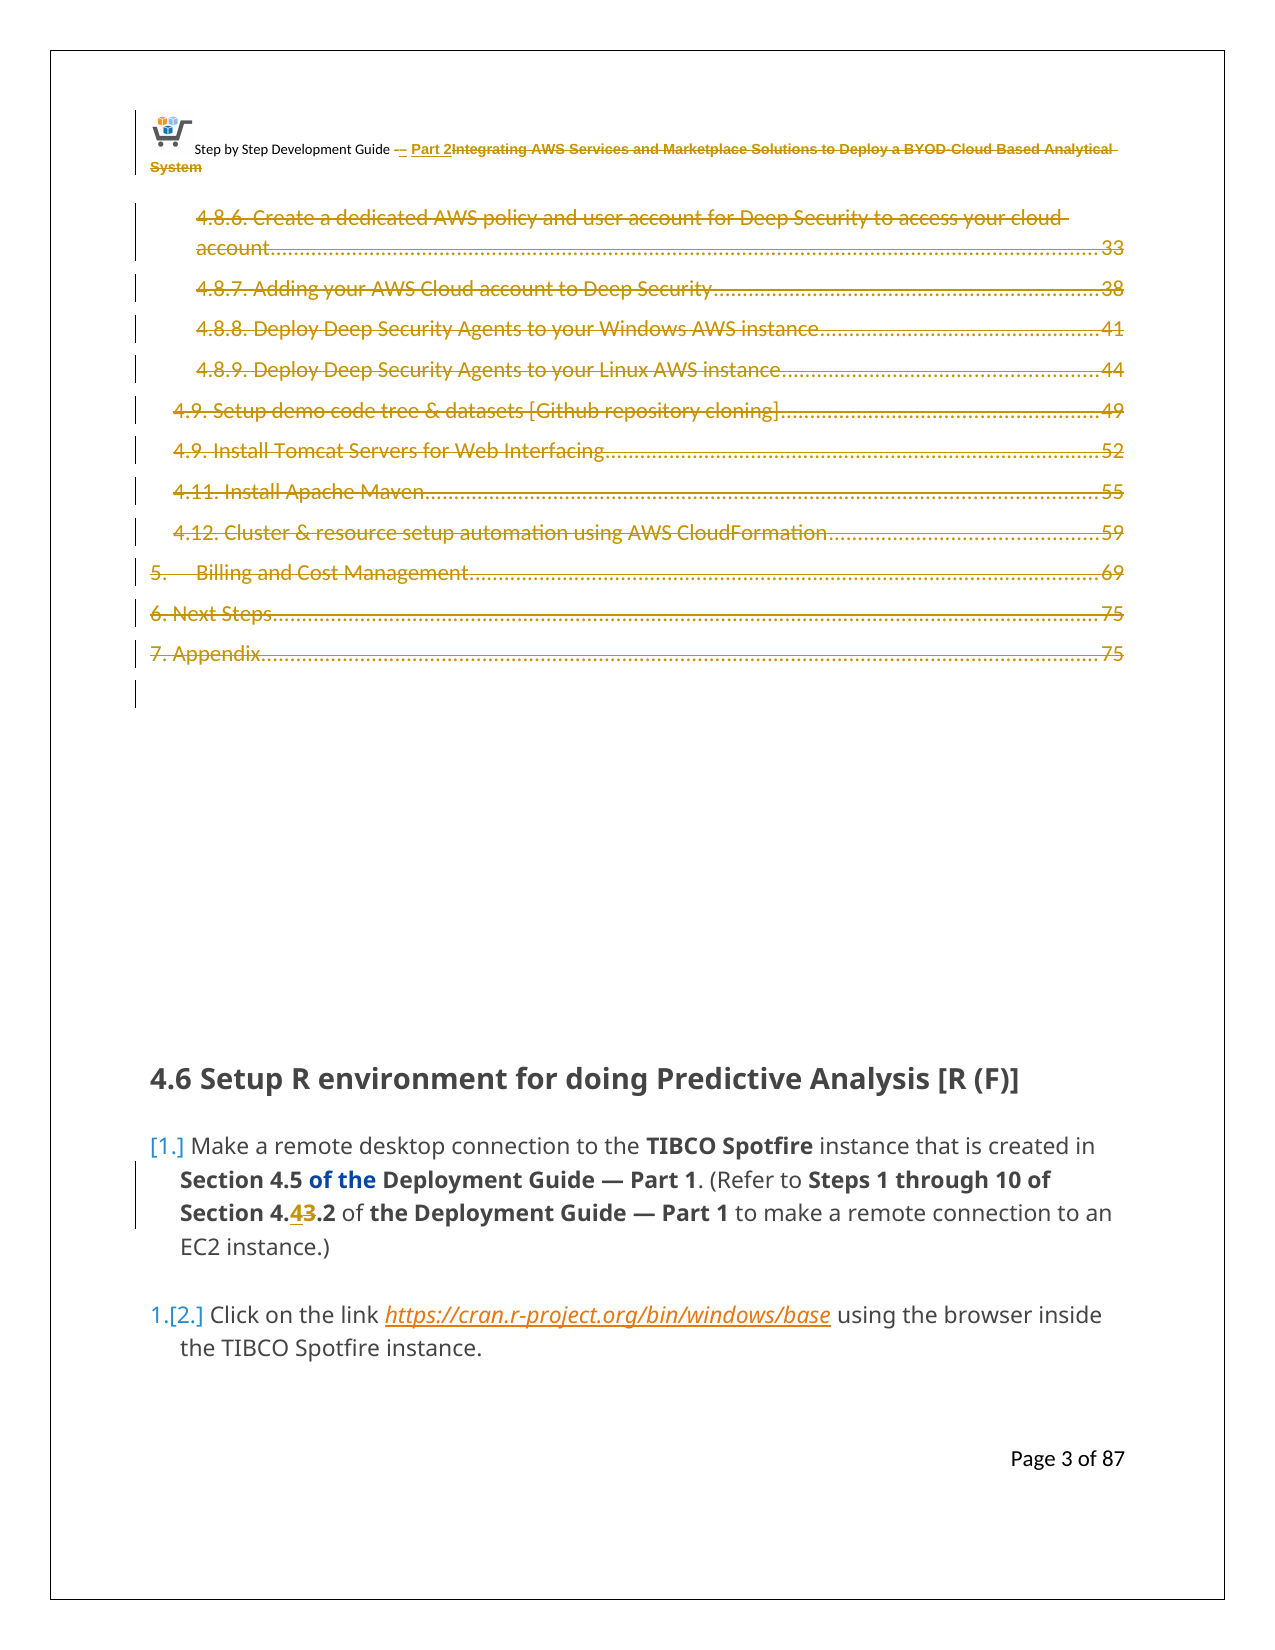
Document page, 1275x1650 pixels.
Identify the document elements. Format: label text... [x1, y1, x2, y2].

list Make a remote desktop connection to the TIBCO Spotfire instance that is created in Section 4.5 of the Deployment Guide — Part 1. (Refer to Steps 1 through 10 of Section 4..2 of the Deployment Guide — Part 1 to make a remote connection to an EC2 instance.) [150, 1130, 1125, 1262]
list Setup R environment for doing Predictive Analysis [R (F)] [150, 1058, 1125, 1098]
picture [150, 110, 195, 155]
list Click on the link https://cran.r-project.org/bin/windows/base using the browser inside the TIBCO Spotfire instance. [150, 1299, 1125, 1364]
